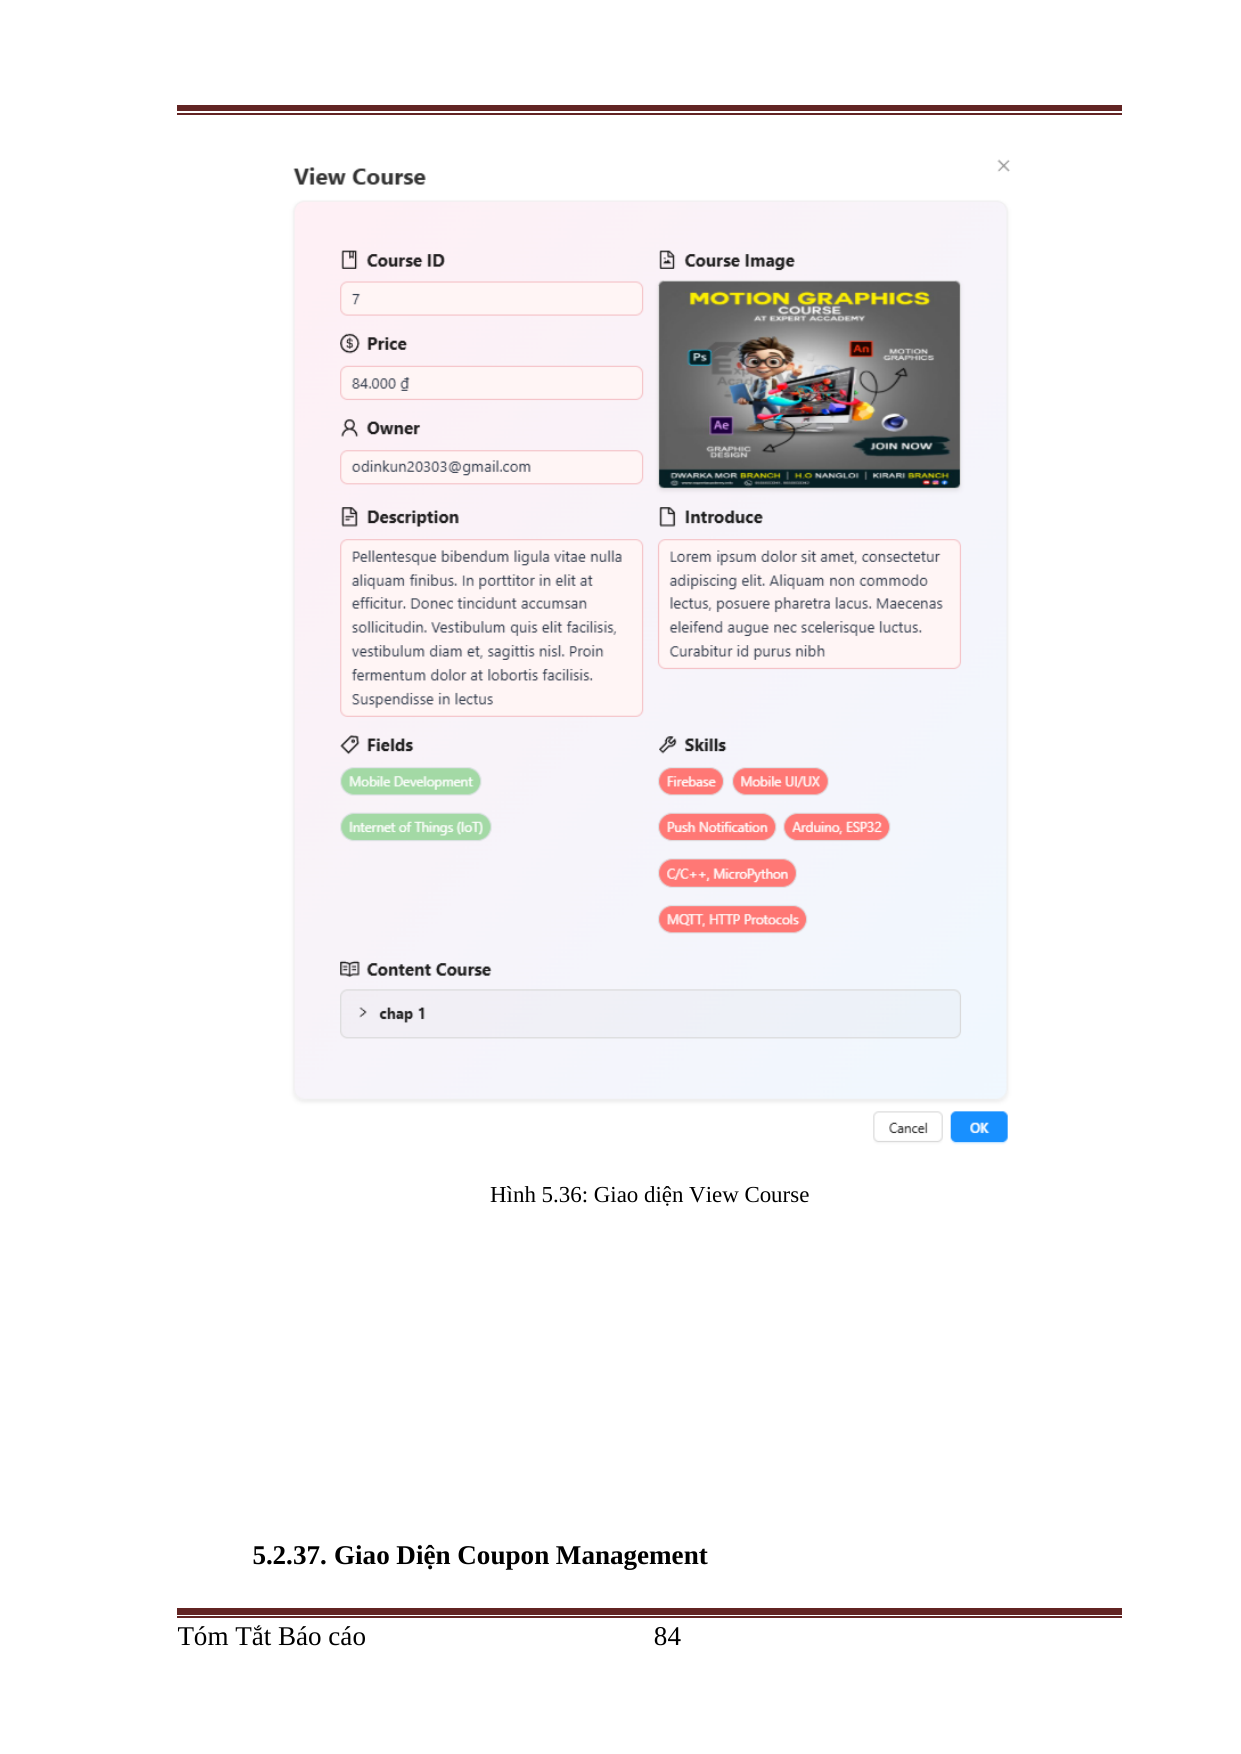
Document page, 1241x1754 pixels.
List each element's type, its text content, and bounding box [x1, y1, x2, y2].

list Giao Diện Coupon Management [252, 1539, 1122, 1570]
text Hình 5.36: Giao diện View Course [177, 1181, 1122, 1208]
picture [273, 147, 1026, 1157]
